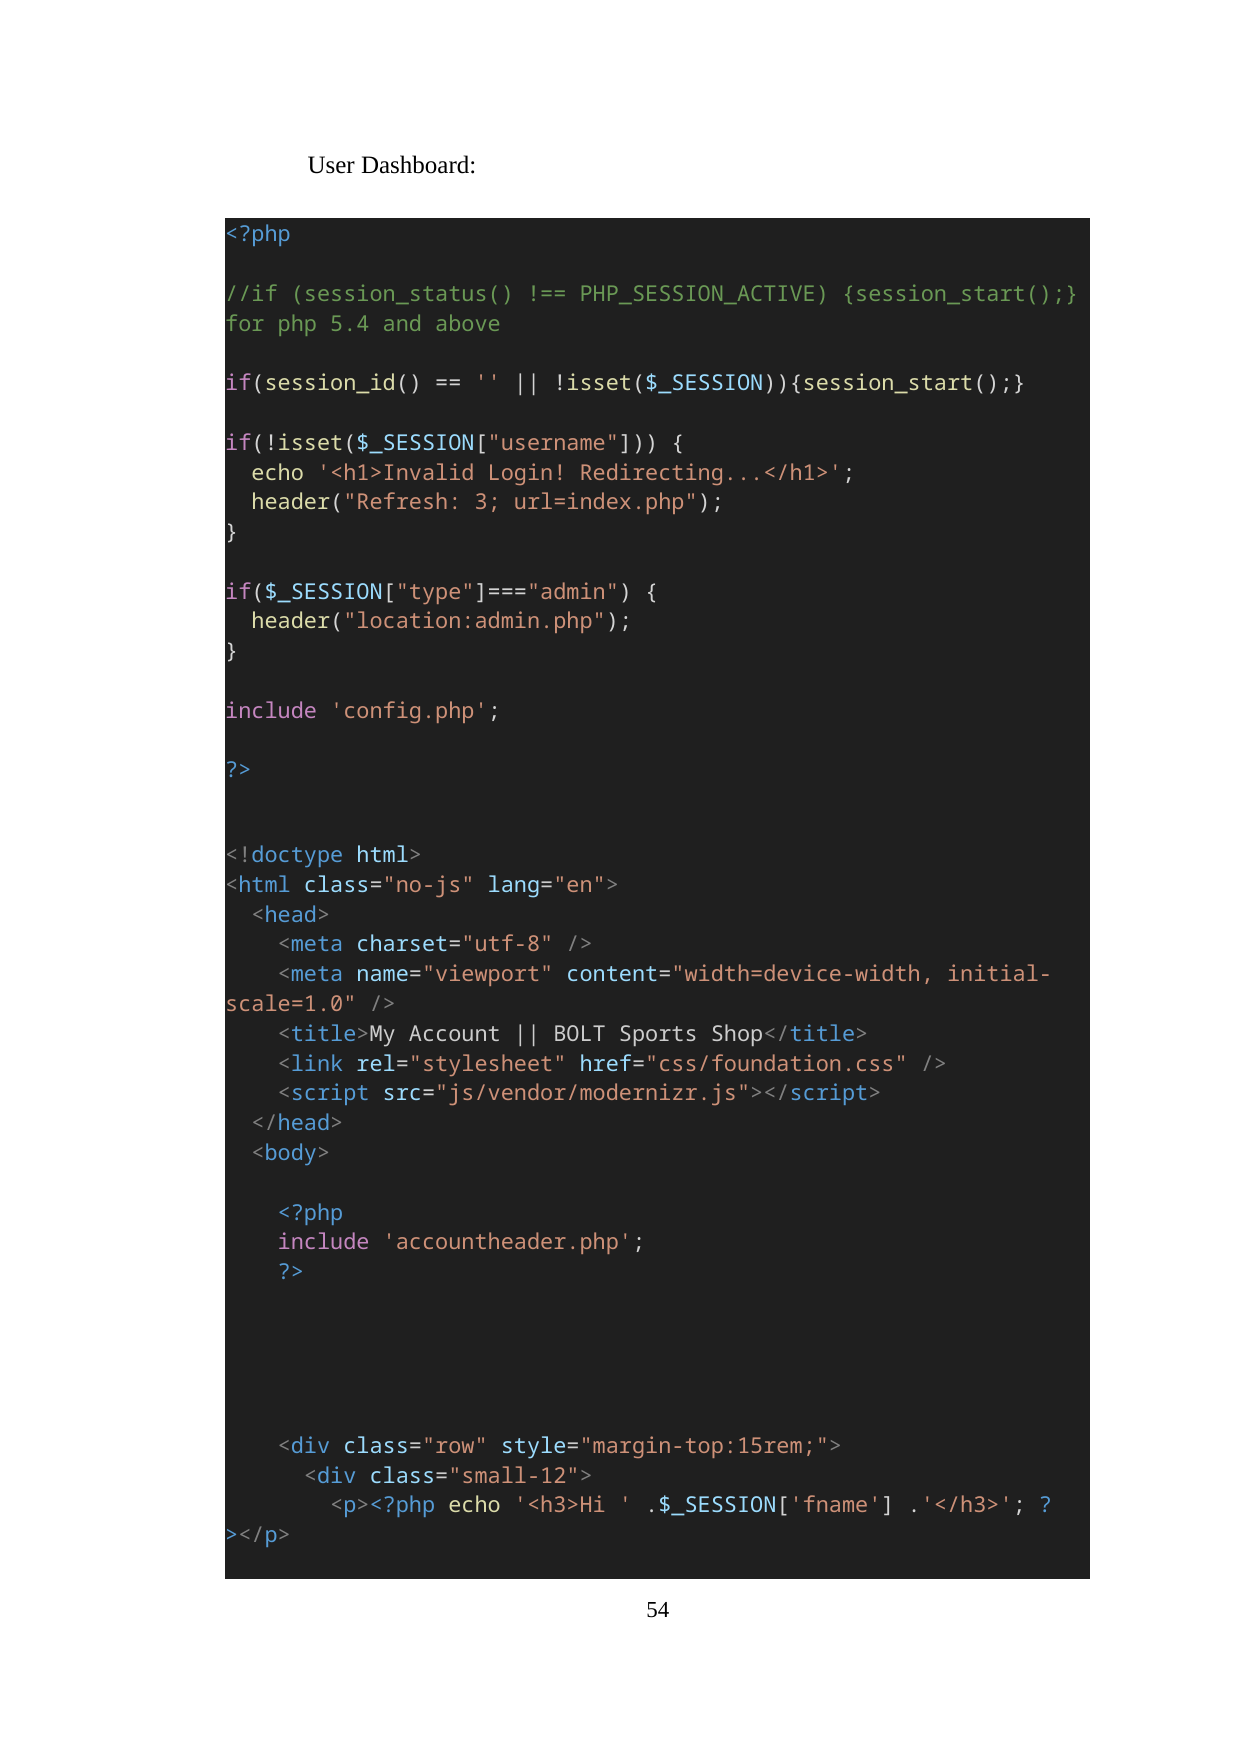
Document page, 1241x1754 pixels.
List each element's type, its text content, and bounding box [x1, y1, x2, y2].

subtitle User Dashboard: [307, 150, 1090, 179]
text <?php [225, 218, 1090, 248]
text header("location:admin.php"); [225, 605, 1090, 635]
text ?> [225, 1256, 1090, 1286]
text if(session_id() == '' || !isset($_SESSION)){session_start();} [225, 367, 1090, 397]
text } [225, 516, 1090, 546]
text if($_SESSION["type"]==="admin") { [225, 576, 1090, 605]
text } [225, 635, 1090, 665]
text include 'config.php'; [225, 695, 1090, 724]
text include 'accountheader.php'; [225, 1226, 1090, 1256]
text <head> [225, 898, 1090, 928]
text <div class="small-12"> [225, 1460, 1090, 1489]
text <meta name="viewport" content="width=device-width, initial-scale=1.0" /> [225, 958, 1090, 1018]
text <?php [225, 1196, 1090, 1226]
text <link rel="stylesheet" href="css/foundation.css" /> [225, 1047, 1090, 1077]
text <body> [225, 1137, 1090, 1167]
text <div class="row" style="margin-top:15rem;"> [225, 1430, 1090, 1460]
text //if (session_status() !== PHP_SESSION_ACTIVE) {session_start();} for php 5.4 and above [225, 278, 1090, 337]
text <script src="js/vendor/modernizr.js"></script> [225, 1077, 1090, 1107]
text <title>My Account || BOLT Sports Shop</title> [225, 1018, 1090, 1047]
text <p><?php echo '<h3>Hi ' .$_SESSION['fname'] .'</h3>'; ?></p> [225, 1489, 1090, 1549]
text ?> [225, 754, 1090, 784]
text </head> [225, 1107, 1090, 1137]
text if(!isset($_SESSION["username"])) { [225, 427, 1090, 456]
text <!doctype html> [225, 839, 1090, 869]
text echo '<h1>Invalid Login! Redirecting...</h1>'; [225, 456, 1090, 486]
text <html class="no-js" lang="en"> [225, 869, 1090, 898]
text <meta charset="utf-8" /> [225, 928, 1090, 958]
text header("Refresh: 3; url=index.php"); [225, 486, 1090, 516]
